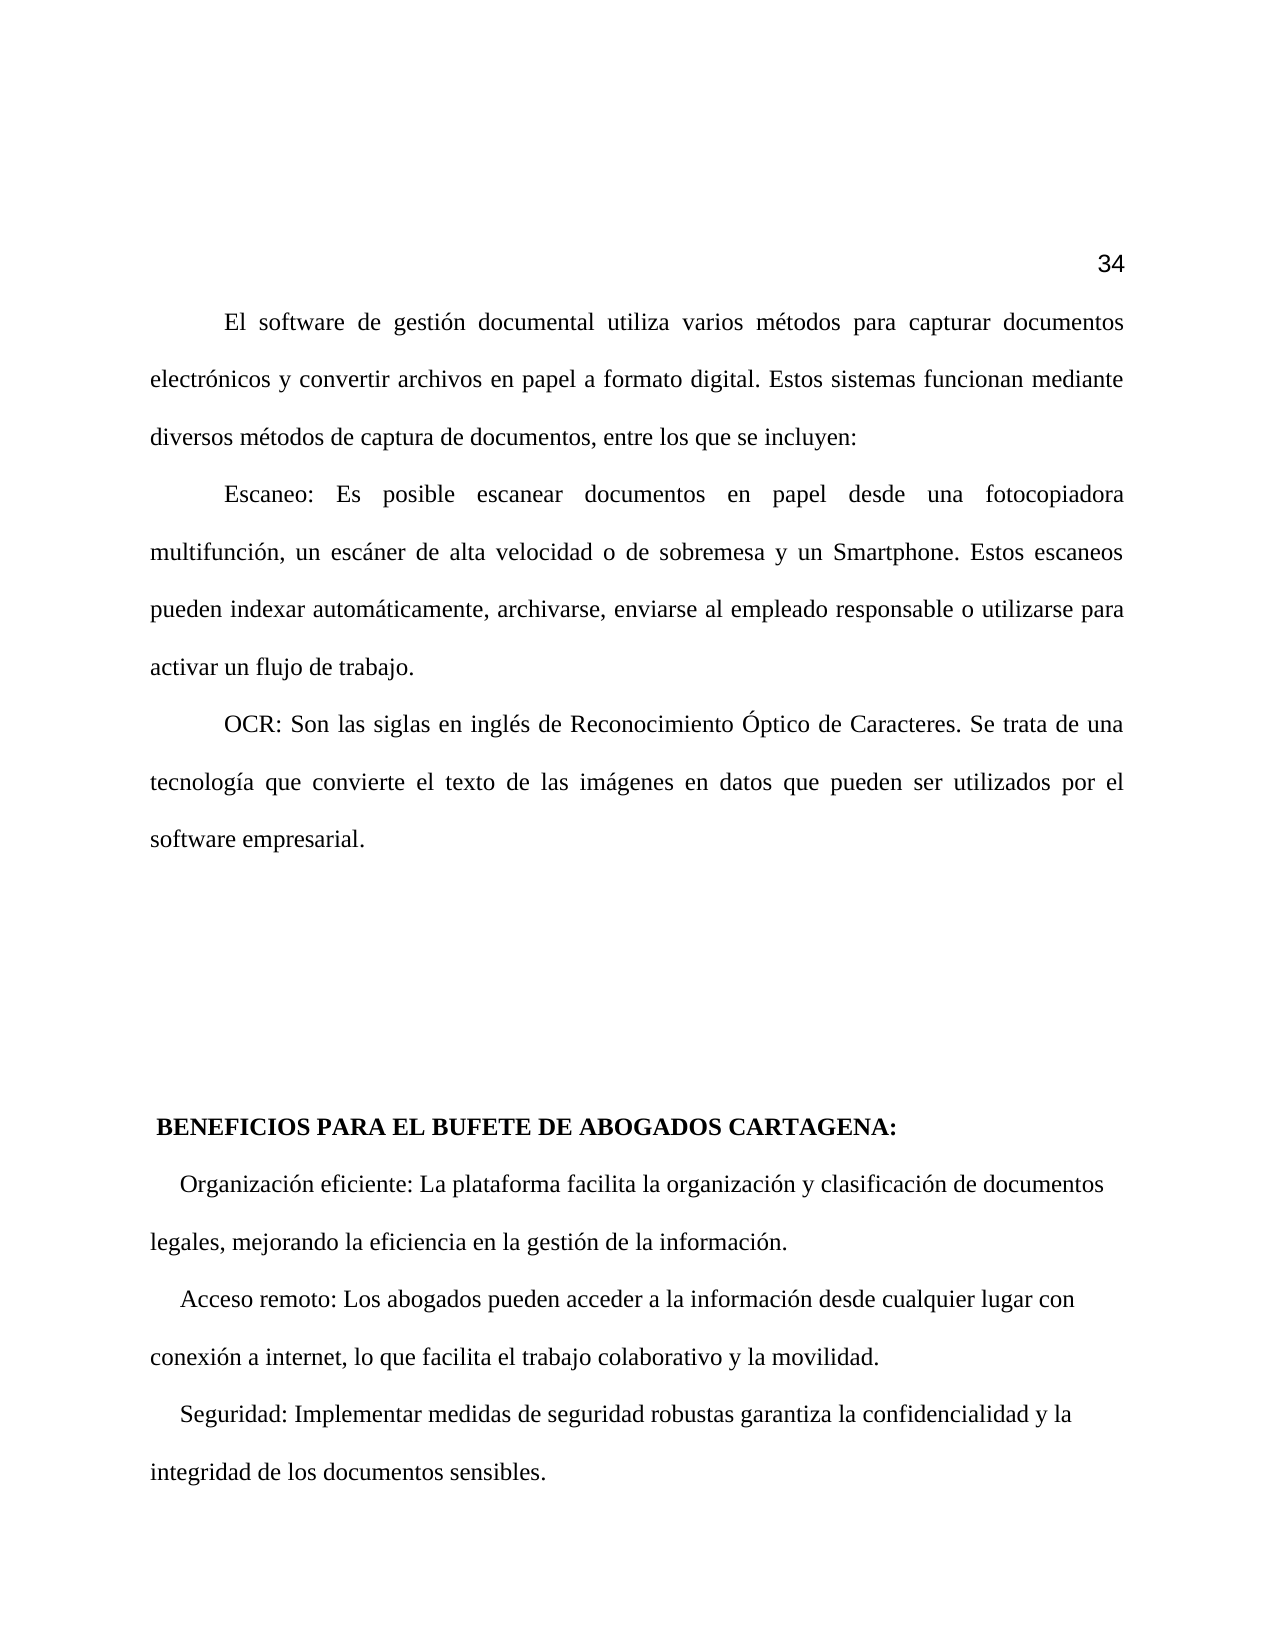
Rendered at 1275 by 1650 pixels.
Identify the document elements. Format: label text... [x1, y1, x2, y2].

text Acceso remoto: Los abogados pueden acceder a la información desde cualquier lugar con conexión a internet, lo que facilita el trabajo colaborativo y la movilidad. [150, 1284, 1125, 1371]
text Escaneo: Es posible escanear documentos en papel desde una fotocopiadora multifunción, un escáner de alta velocidad o de sobremesa y un Smartphone. Estos escaneos pueden indexar automáticamente, archivarse, enviarse al empleado responsable o utilizarse para activar un flujo de trabajo. [150, 479, 1125, 681]
text Seguridad: Implementar medidas de seguridad robustas garantiza la confidencialidad y la integridad de los documentos sensibles. [150, 1399, 1125, 1486]
text Organización eficiente: La plataforma facilita la organización y clasificación de documentos legales, mejorando la eficiencia en la gestión de la información. [150, 1169, 1125, 1256]
text OCR: Son las siglas en inglés de Reconocimiento Óptico de Caracteres. Se trata de una tecnología que convierte el texto de las imágenes en datos que pueden ser utilizados por el software empresarial. [150, 709, 1125, 853]
text El software de gestión documental utiliza varios métodos para capturar documentos electrónicos y convertir archivos en papel a formato digital. Estos sistemas funcionan mediante diversos métodos de captura de documentos, entre los que se incluyen: [150, 307, 1125, 451]
text BENEFICIOS PARA EL BUFETE DE ABOGADOS CARTAGENA: [150, 1112, 1125, 1141]
